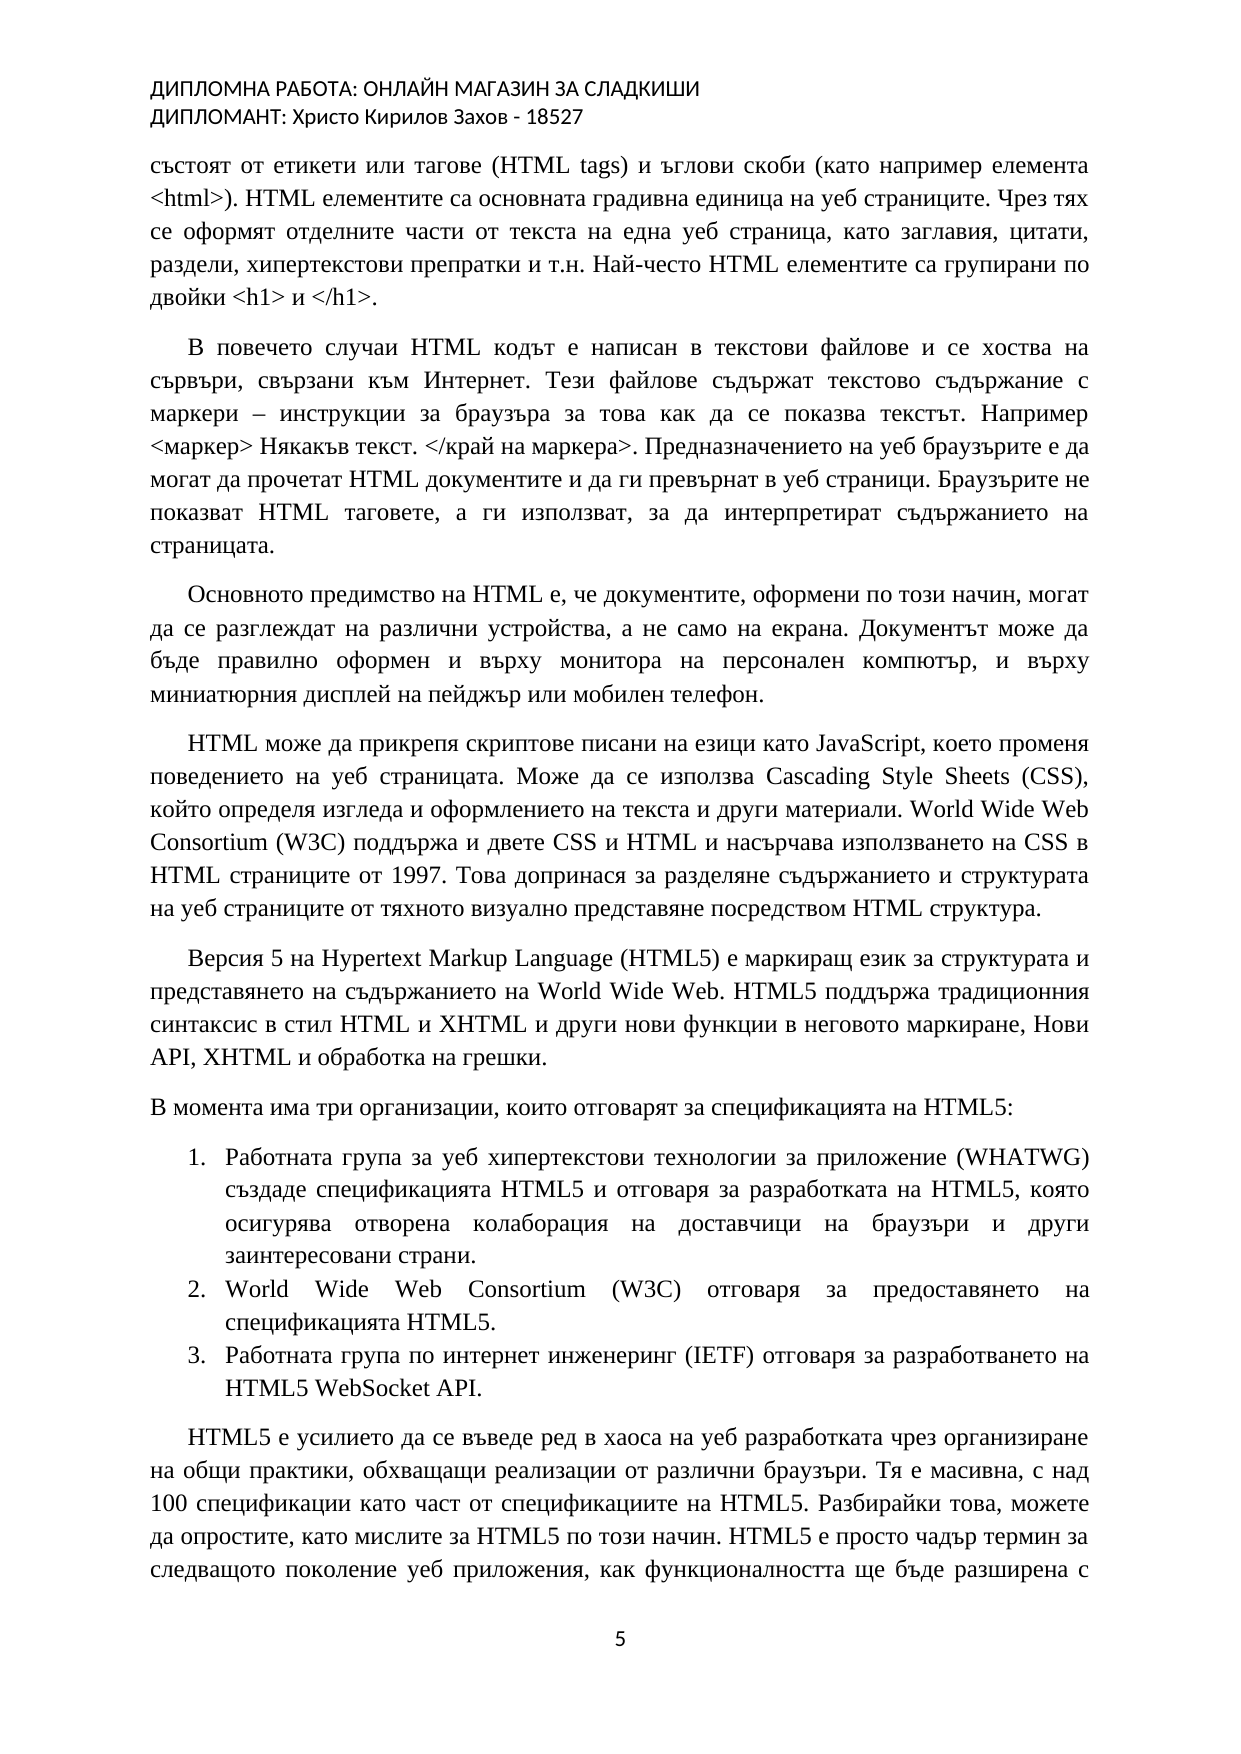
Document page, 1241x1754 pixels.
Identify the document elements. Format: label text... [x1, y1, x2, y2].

text Версия 5 на Hypertext Markup Language (HTML5) е маркиращ език за структурата и представянето на съдържанието на World Wide Web. HTML5 поддържа традиционния синтаксис в стил HTML и XHTML и други нови функции в неговото маркиране, Нови API, XHTML и обработка на грешки. [150, 943, 1090, 1071]
text HTML може да прикрепя скриптове писани на езици като JavaScript, което променя поведението на уеб страницата. Може да се използва Cascading Style Sheets (CSS), който определя изгледа и оформлението на текста и други материали. World Wide Web Consortium (W3C) поддържа и двете CSS и HTML и насърчава използването на CSS в HTML страниците от 1997. Това допринася за разделяне съдържанието и структурата на уеб страниците от тяхното визуално представяне посредством HTML структура. [150, 728, 1090, 922]
text В момента има три организации, които отговарят за спецификацията на HTML5: [150, 1092, 1090, 1121]
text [150, 150, 1090, 311]
list Работната група за уеб хипертекстови технологии за приложение (WHATWG) създаде спецификацията HTML5 и отговаря за разработката на HTML5, която осигурява отворена колаборация на доставчици на браузъри и други заинтересовани страни. [187, 1142, 1090, 1269]
text В повечето случаи HTML кодът е написан в текстови файлове и се хоства на сървъри, свързани към Интернет. Тези файлове съдържат текстово съдържание с маркери – инструкции за браузъра за това как да се показва текстът. Например <маркер> Някакъв текст. </край на маркера>. Предназначението на уеб браузърите е да могат да прочетат HTML документите и да ги превърнат в уеб страници. Браузърите не показват HTML таговете, а ги използват, за да интерпретират съдържанието на страницата. [150, 332, 1090, 559]
list World Wide Web Consortium (W3C) отговаря за предоставянето на спецификацията HTML5. [187, 1274, 1090, 1335]
list Работната група по интернет инженеринг (IETF) отговаря за разработването на HTML5 WebSocket API. [187, 1340, 1090, 1401]
text Основното предимство на HTML е, че документите, оформени по този начин, могат да се разглеждат на различни устройства, а не само на екрана. Документът може да бъде правилно оформен и върху монитора на персонален компютър, и върху миниатюрния дисплей на пейджър или мобилен телефон. [150, 579, 1090, 707]
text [150, 1422, 1090, 1583]
